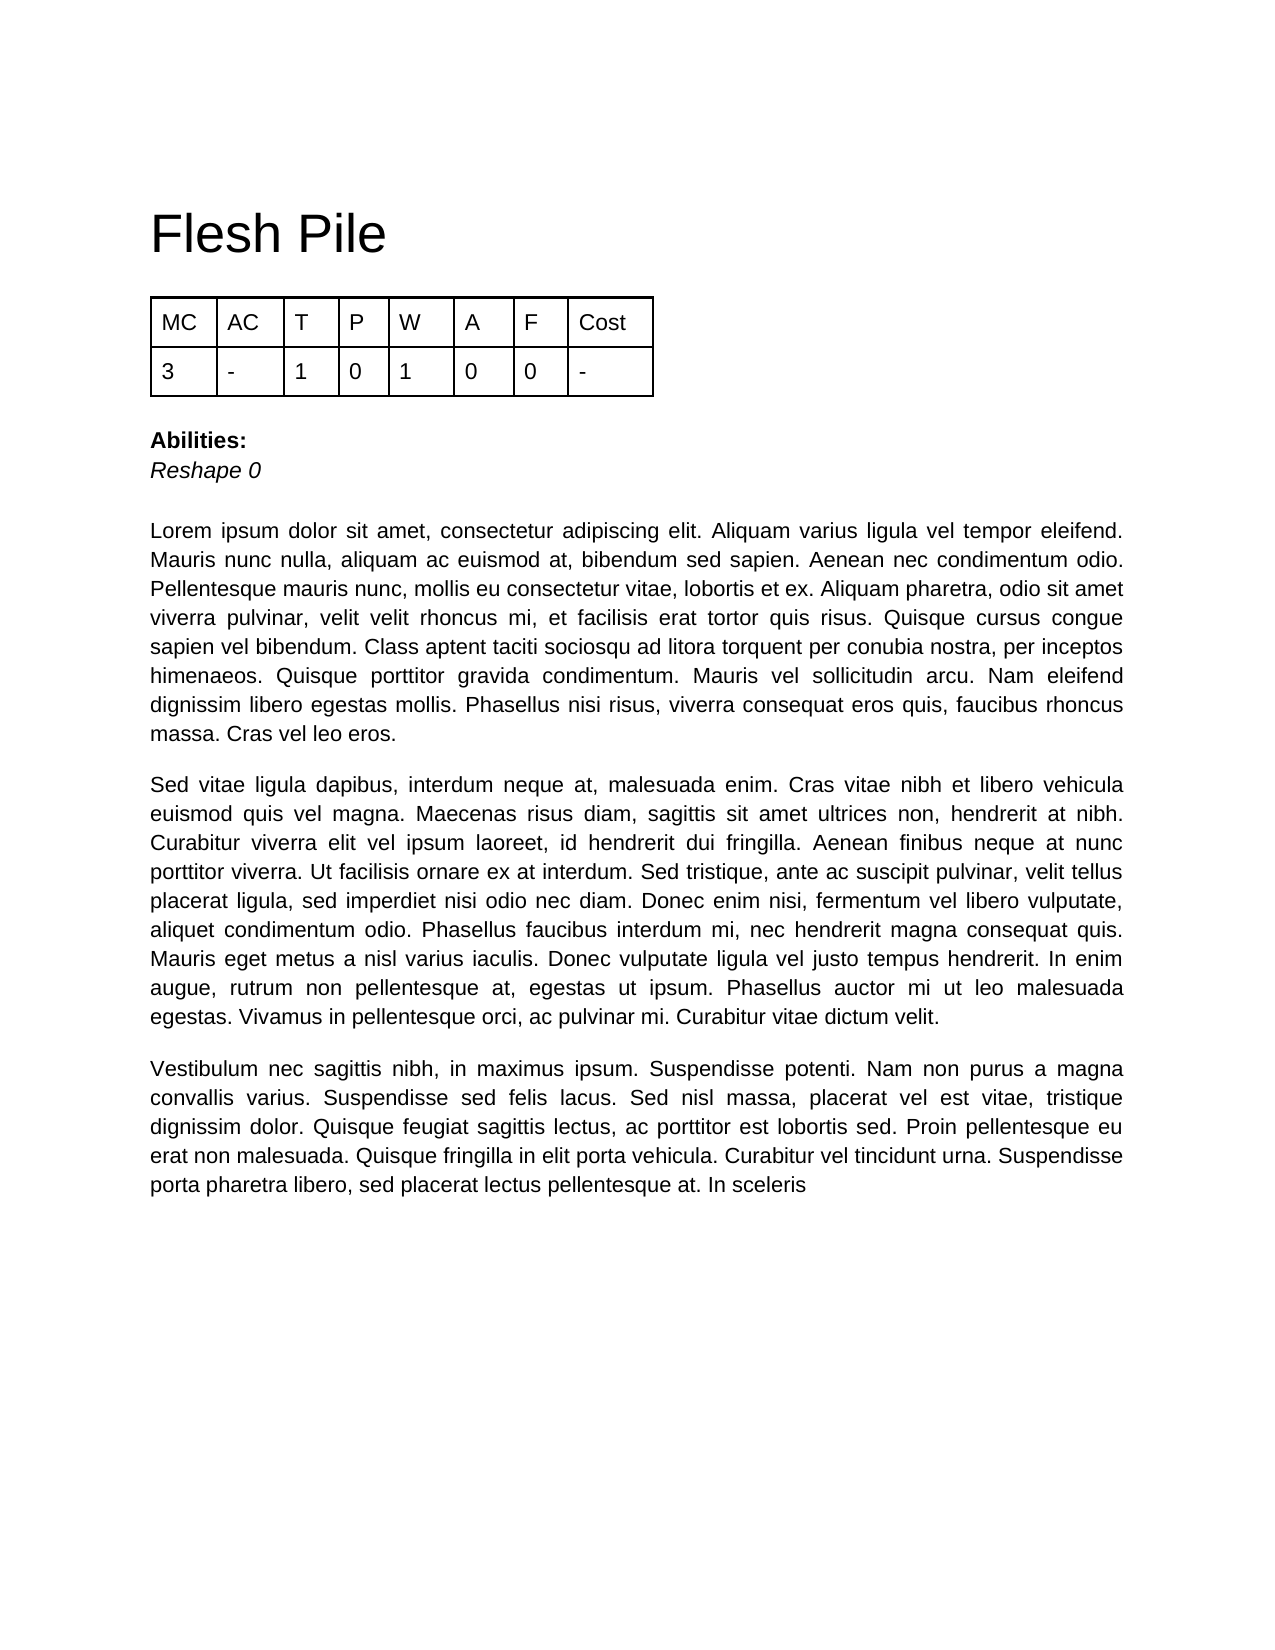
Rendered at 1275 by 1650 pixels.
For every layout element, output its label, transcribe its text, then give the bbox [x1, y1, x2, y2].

table_header A [455, 299, 513, 346]
text Reshape 0 [150, 457, 1125, 484]
text Vestibulum nec sagittis nibh, in maximus ipsum. Suspendisse potenti. Nam non purus a magna convallis varius. Suspendisse sed felis lacus. Sed nisl massa, placerat vel est vitae, tristique dignissim dolor. Quisque feugiat sagittis lectus, ac porttitor est lobortis sed. Proin pellentesque eu erat non malesuada. Quisque fringilla in elit porta vehicula. Curabitur vel tincidunt urna. Suspendisse porta pharetra libero, sed placerat lectus pellentesque at. In sceleris [150, 1056, 1125, 1197]
table_cell - [569, 348, 652, 395]
table_header Cost [569, 299, 652, 346]
table_header W [390, 299, 453, 346]
table_cell 0 [455, 348, 513, 395]
text Lorem ipsum dolor sit amet, consectetur adipiscing elit. Aliquam varius ligula vel tempor eleifend. Mauris nunc nulla, aliquam ac euismod at, bibendum sed sapien. Aenean nec condimentum odio. Pellentesque mauris nunc, mollis eu consectetur vitae, lobortis et ex. Aliquam pharetra, odio sit amet viverra pulvinar, velit velit rhoncus mi, et facilisis erat tortor quis risus. Quisque cursus congue sapien vel bibendum. Class aptent taciti sociosqu ad litora torquent per conubia nostra, per inceptos himenaeos. Quisque porttitor gravida condimentum. Mauris vel sollicitudin arcu. Nam eleifend dignissim libero egestas mollis. Phasellus nisi risus, viverra consequat eros quis, faucibus rhoncus massa. Cras vel leo eros. [150, 518, 1125, 746]
table_cell 0 [340, 348, 388, 395]
table_header AC [218, 299, 283, 346]
table_header P [340, 299, 388, 346]
text Sed vitae ligula dapibus, interdum neque at, malesuada enim. Cras vitae nibh et libero vehicula euismod quis vel magna. Maecenas risus diam, sagittis sit amet ultrices non, hendrerit at nibh. Curabitur viverra elit vel ipsum laoreet, id hendrerit dui fringilla. Aenean finibus neque at nunc porttitor viverra. Ut facilisis ornare ex at interdum. Sed tristique, ante ac suscipit pulvinar, velit tellus placerat ligula, sed imperdiet nisi odio nec diam. Donec enim nisi, fermentum vel libero vulputate, aliquet condimentum odio. Phasellus faucibus interdum mi, nec hendrerit magna consequat quis. Mauris eget metus a nisl varius iaculis. Donec vulputate ligula vel justo tempus hendrerit. In enim augue, rutrum non pellentesque at, egestas ut ipsum. Phasellus auctor mi ut leo malesuada egestas. Vivamus in pellentesque orci, ac pulvinar mi. Curabitur vitae dictum velit. [150, 772, 1125, 1029]
table_header F [515, 299, 567, 346]
table_cell - [218, 348, 283, 395]
text Flesh Pile [150, 202, 1125, 264]
table_cell 1 [390, 348, 453, 395]
table_cell 1 [285, 348, 338, 395]
table_header T [285, 299, 338, 346]
text Abilities: [150, 427, 1125, 453]
table_header MC [152, 299, 216, 346]
table_cell 0 [515, 348, 567, 395]
table_cell 3 [152, 348, 216, 395]
